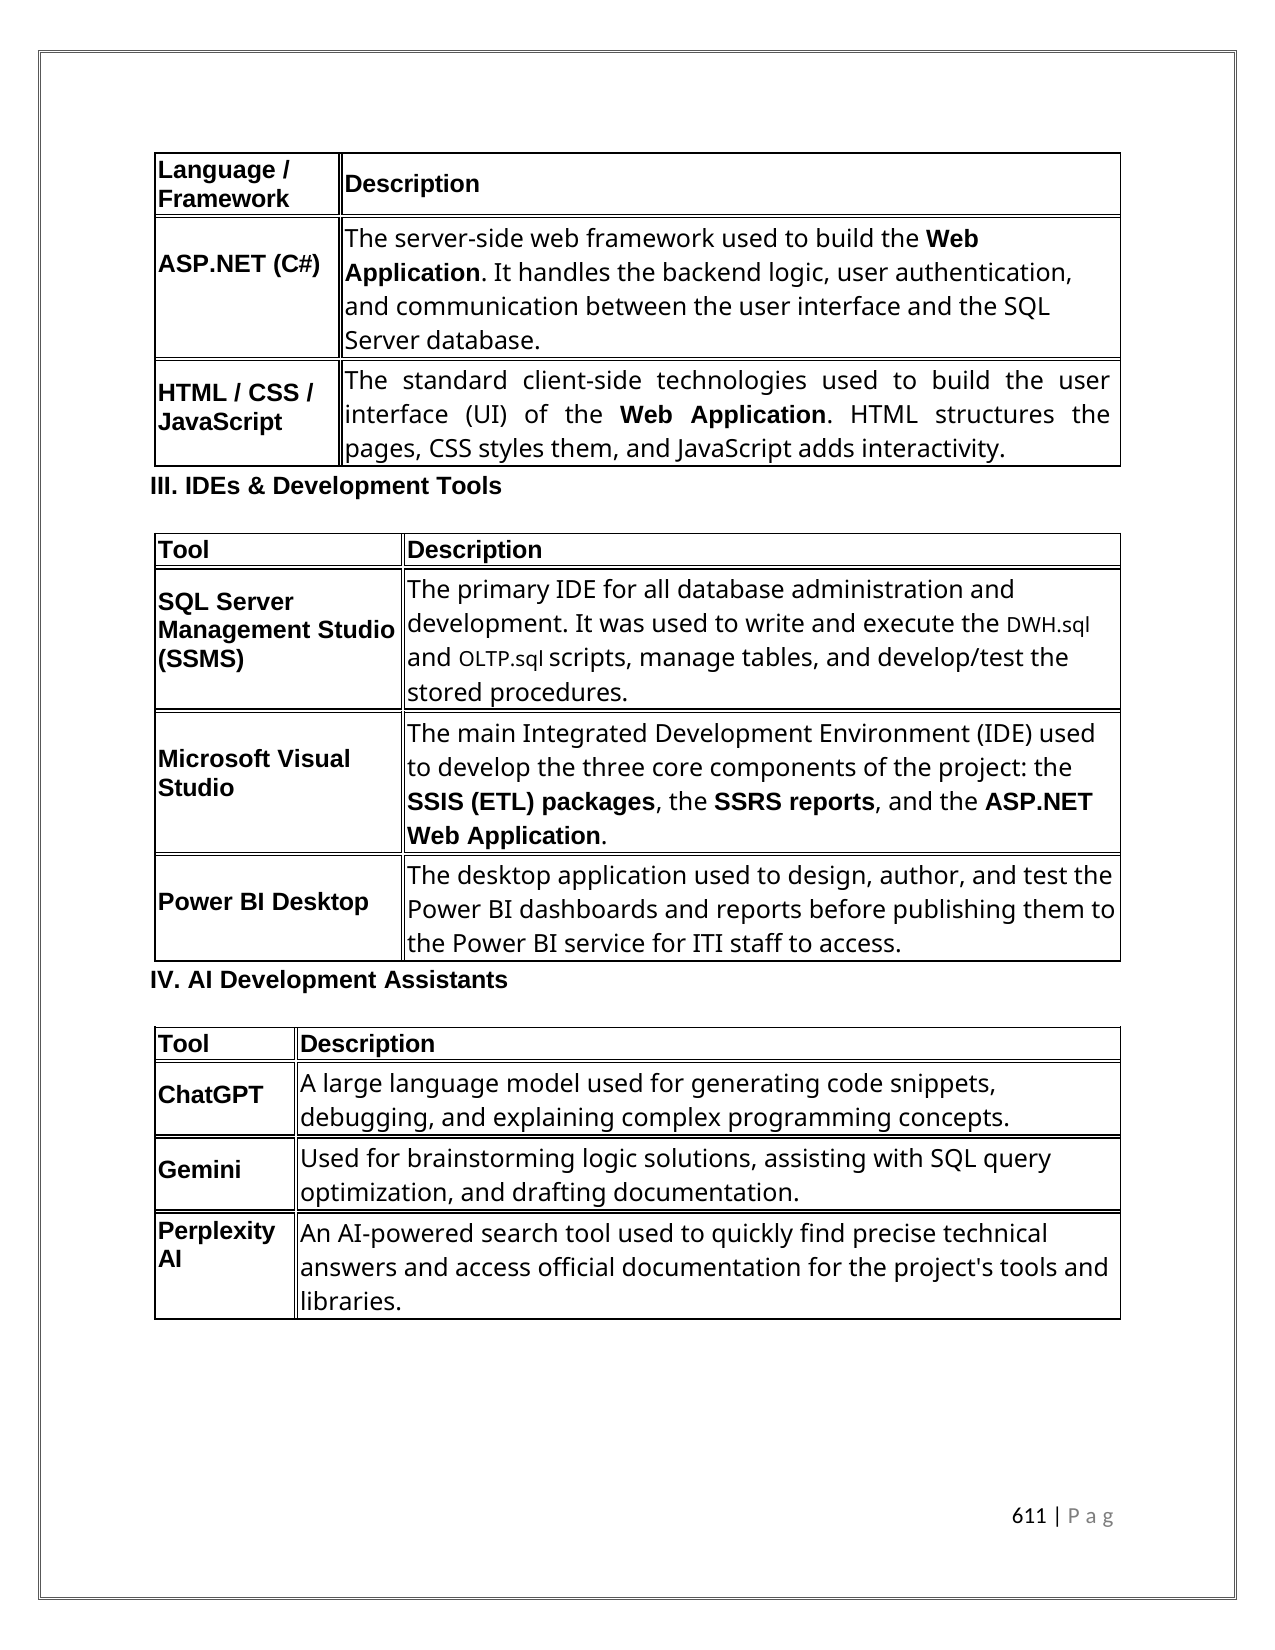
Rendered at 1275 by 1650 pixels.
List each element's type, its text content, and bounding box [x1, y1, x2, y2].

table_cell The main Integrated Development Environment (IDE) used to develop the three core components of the project: the SSIS (ETL) packages, the SSRS reports, and the ASP.NET Web Application. [405, 713, 1120, 852]
table_cell The desktop application used to design, author, and test the Power BI dashboards and reports before publishing them to the Power BI service for ITI staff to access. [405, 856, 1120, 960]
list AI Development Assistants [150, 965, 1234, 994]
table_cell Microsoft Visual Studio [156, 713, 401, 852]
table_header Description [343, 154, 1120, 213]
table_cell ChatGPT [156, 1063, 294, 1134]
table_cell SQL Server Management Studio (SSMS) [156, 570, 401, 708]
table_cell Power BI Desktop [156, 856, 401, 960]
table_cell ASP.NET (C#) [156, 218, 338, 357]
table_cell HTML / CSS / JavaScript [156, 361, 338, 465]
table_header Tool [156, 534, 401, 565]
table_cell A large language model used for generating code snippets, debugging, and explaining complex programming concepts. [298, 1063, 1120, 1134]
table_cell An AI-powered search tool used to quickly find precise technical answers and access official documentation for the project's tools and libraries. [298, 1214, 1120, 1318]
table_header Tool [156, 1028, 294, 1059]
table_cell The server-side web framework used to build the Web Application. It handles the backend logic, user authentication, and communication between the user interface and the SQL Server database. [343, 218, 1120, 357]
table_header Language / Framework [156, 154, 338, 213]
table_cell Gemini [156, 1139, 294, 1209]
table_cell The primary IDE for all database administration and development. It was used to write and execute the DWH.sql and OLTP.sql scripts, manage tables, and develop/test the stored procedures. [405, 570, 1120, 708]
table_cell Used for brainstorming logic solutions, assisting with SQL query optimization, and drafting documentation. [298, 1139, 1120, 1209]
table_header Description [298, 1028, 1120, 1059]
table_header Description [405, 534, 1120, 565]
table_cell Perplexity AI [156, 1214, 294, 1318]
table_cell The standard client-side technologies used to build the user interface (UI) of the Web Application. HTML structures the pages, CSS styles them, and JavaScript adds interactivity. [343, 361, 1120, 465]
list IDEs & Development Tools [150, 471, 1234, 500]
